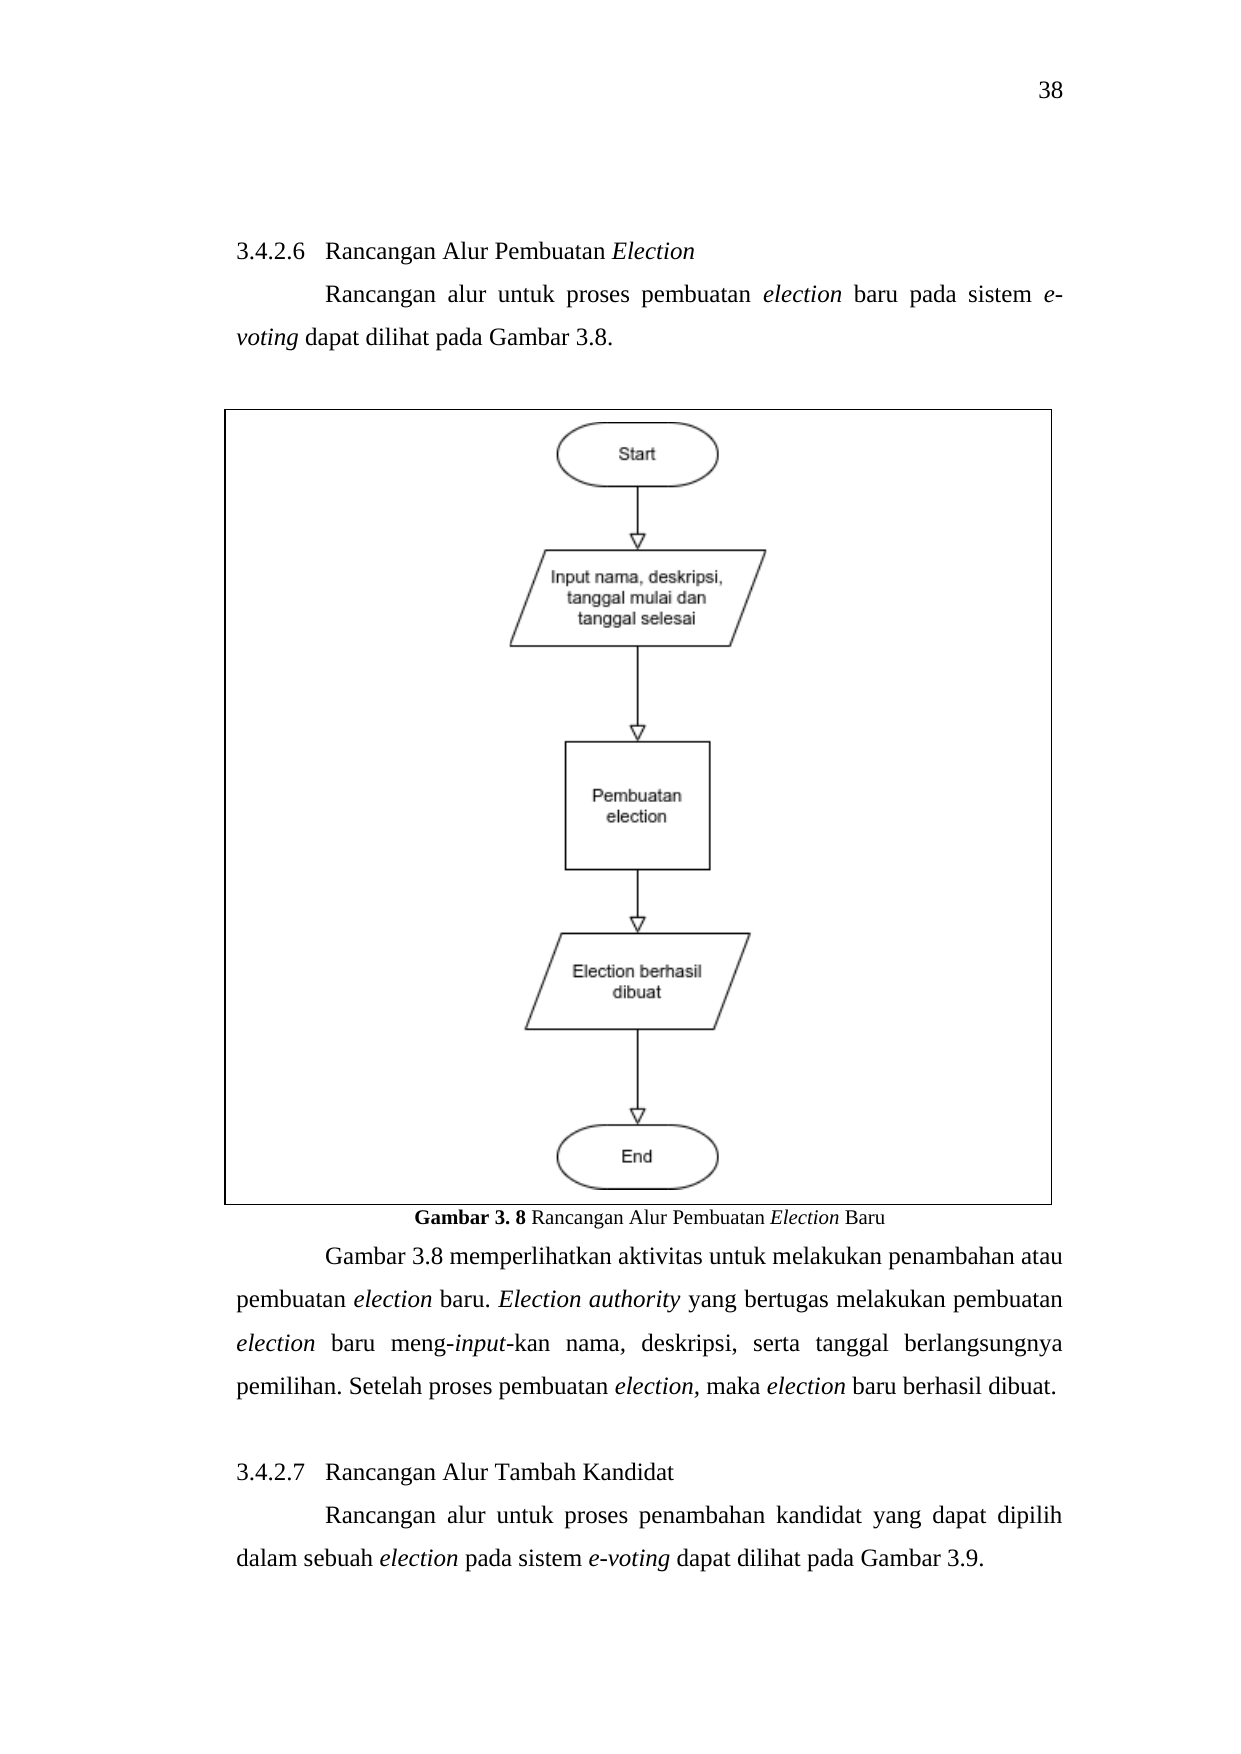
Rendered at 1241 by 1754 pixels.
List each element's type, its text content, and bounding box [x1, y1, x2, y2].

picture [509, 422, 767, 1190]
text Rancangan alur untuk proses pembuatan election baru pada sistem e-voting dapat dilihat pada Gambar 3.8. [236, 279, 1063, 351]
list Rancangan Alur Tambah Kandidat [236, 1457, 1063, 1486]
text Gambar 3.8 memperlihatkan aktivitas untuk melakukan penambahan atau pembuatan election baru. Election authority yang bertugas melakukan pembuatan election baru meng-input-kan nama, deskripsi, serta tanggal berlangsungnya pemilihan. Setelah proses pembuatan election, maka election baru berhasil dibuat. [236, 1241, 1063, 1399]
text Gambar 3. 8 Rancangan Alur Pembuatan Election Baru [236, 1205, 1063, 1229]
text Rancangan alur untuk proses penambahan kandidat yang dapat dipilih dalam sebuah election pada sistem e-voting dapat dilihat pada Gambar 3.9. [236, 1500, 1063, 1572]
list Rancangan Alur Pembuatan Election [236, 236, 1063, 265]
table_header [226, 410, 1051, 1204]
